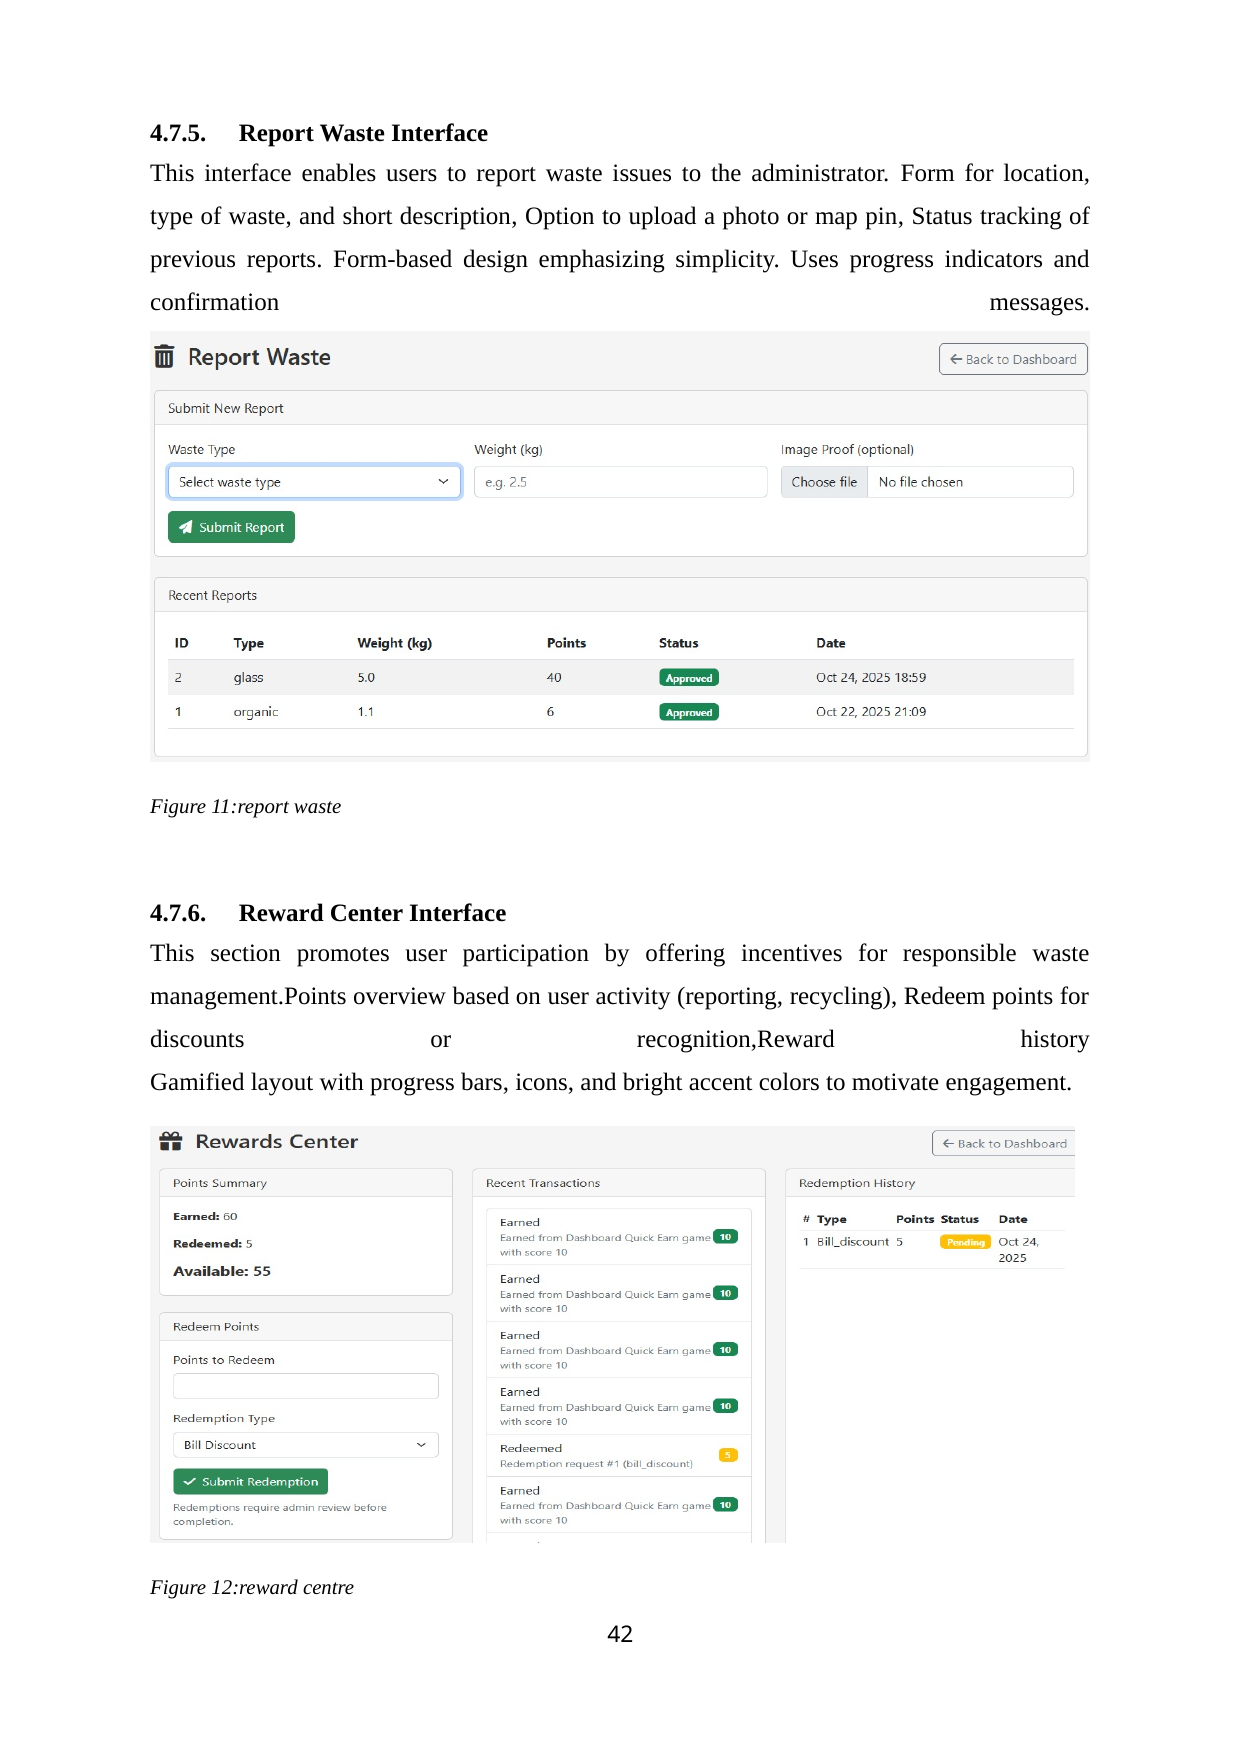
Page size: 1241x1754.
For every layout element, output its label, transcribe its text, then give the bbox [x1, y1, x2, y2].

text Figure 11:report waste [150, 794, 1090, 818]
text Figure 12:reward centre [150, 1575, 1090, 1599]
subtitle Reward Center Interface [150, 898, 1090, 927]
text This interface enables users to report waste issues to the administrator. Form for location, type of waste, and short description, Option to upload a photo or map pin, Status tracking of previous reports. Form-based design emphasizing simplicity. Uses progress indicators and confirmation messages. [150, 158, 1090, 331]
picture [150, 1126, 1075, 1543]
picture [150, 331, 1091, 762]
subtitle Report Waste Interface [150, 118, 1090, 147]
text This section promotes user participation by offering incentives for responsible waste management.Points overview based on user activity (reporting, recycling), Redeem points for discounts or recognition,Reward history Gamified layout with progress bars, icons, and bright accent colors to motivate engagement. [150, 938, 1090, 1096]
